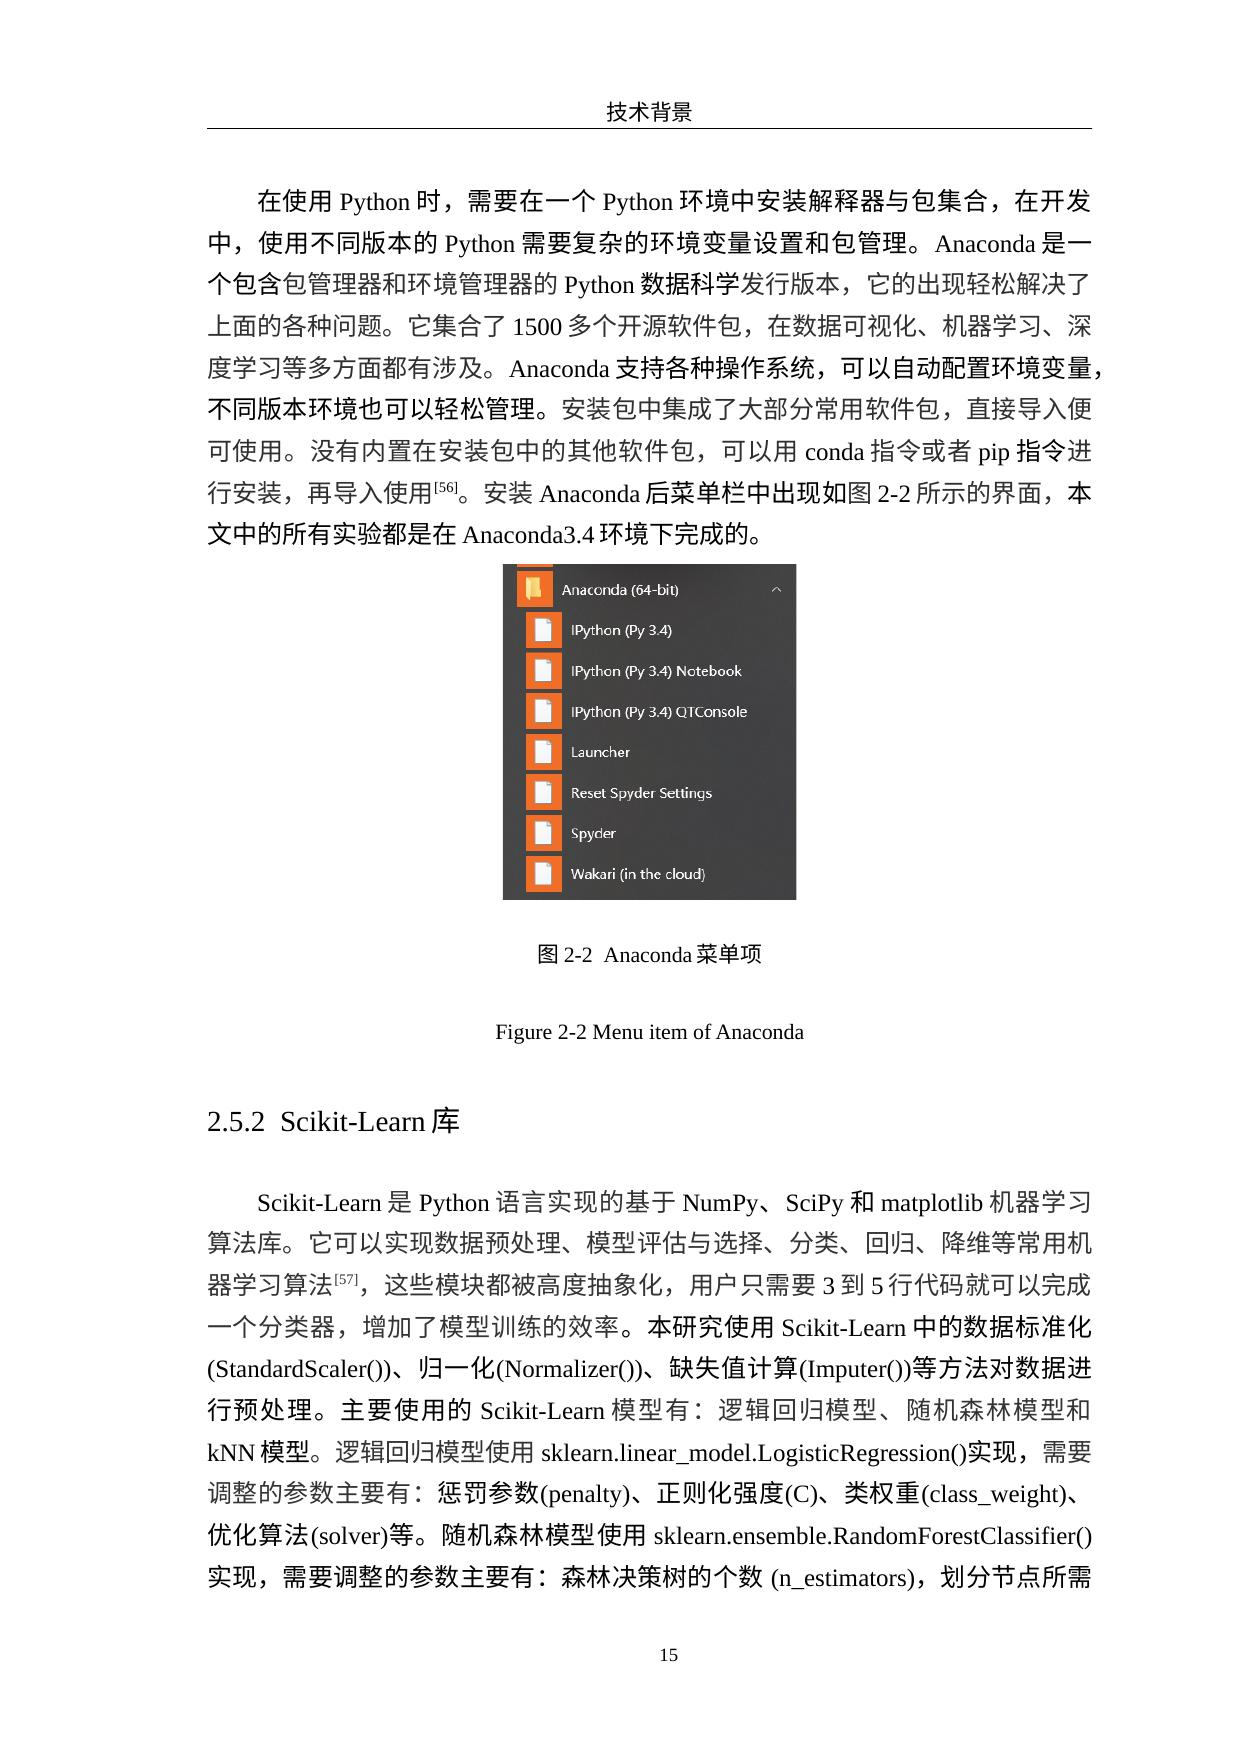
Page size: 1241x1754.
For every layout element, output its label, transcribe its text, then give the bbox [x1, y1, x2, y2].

picture [502, 564, 797, 900]
text 在使用Python时，需要在一个Python环境中安装解释器与包集合，在开发中，使用不同版本的Python需要复杂的环境变量设置和包管理。Anaconda是一个包含包管理器和环境管理器的Python数据科学发行版本，它的出现轻松解决了上面的各种问题。它集合了1500多个开源软件包，在数据可视化、机器学习、深度学习等多方面都有涉及。Anaconda支持各种操作系统，可以自动配置环境变量，不同版本环境也可以轻松管理。安装包中集成了大部分常用软件包，直接导入便可使用。没有内置在安装包中的其他软件包，可以用conda指令或者pip指令进行安装，再导入使用[56]。安装Anaconda后菜单栏中出现如图2-2所示的界面，本文中的所有实验都是在Anaconda3.4环境下完成的。 [207, 177, 1092, 552]
text 图2-2 Anaconda菜单项 [207, 937, 1092, 969]
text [207, 1178, 1092, 1594]
text 2.5.2 Scikit-Learn库 [207, 1098, 1092, 1140]
text Figure 2-2 Menu item of Anaconda [207, 1006, 1092, 1048]
